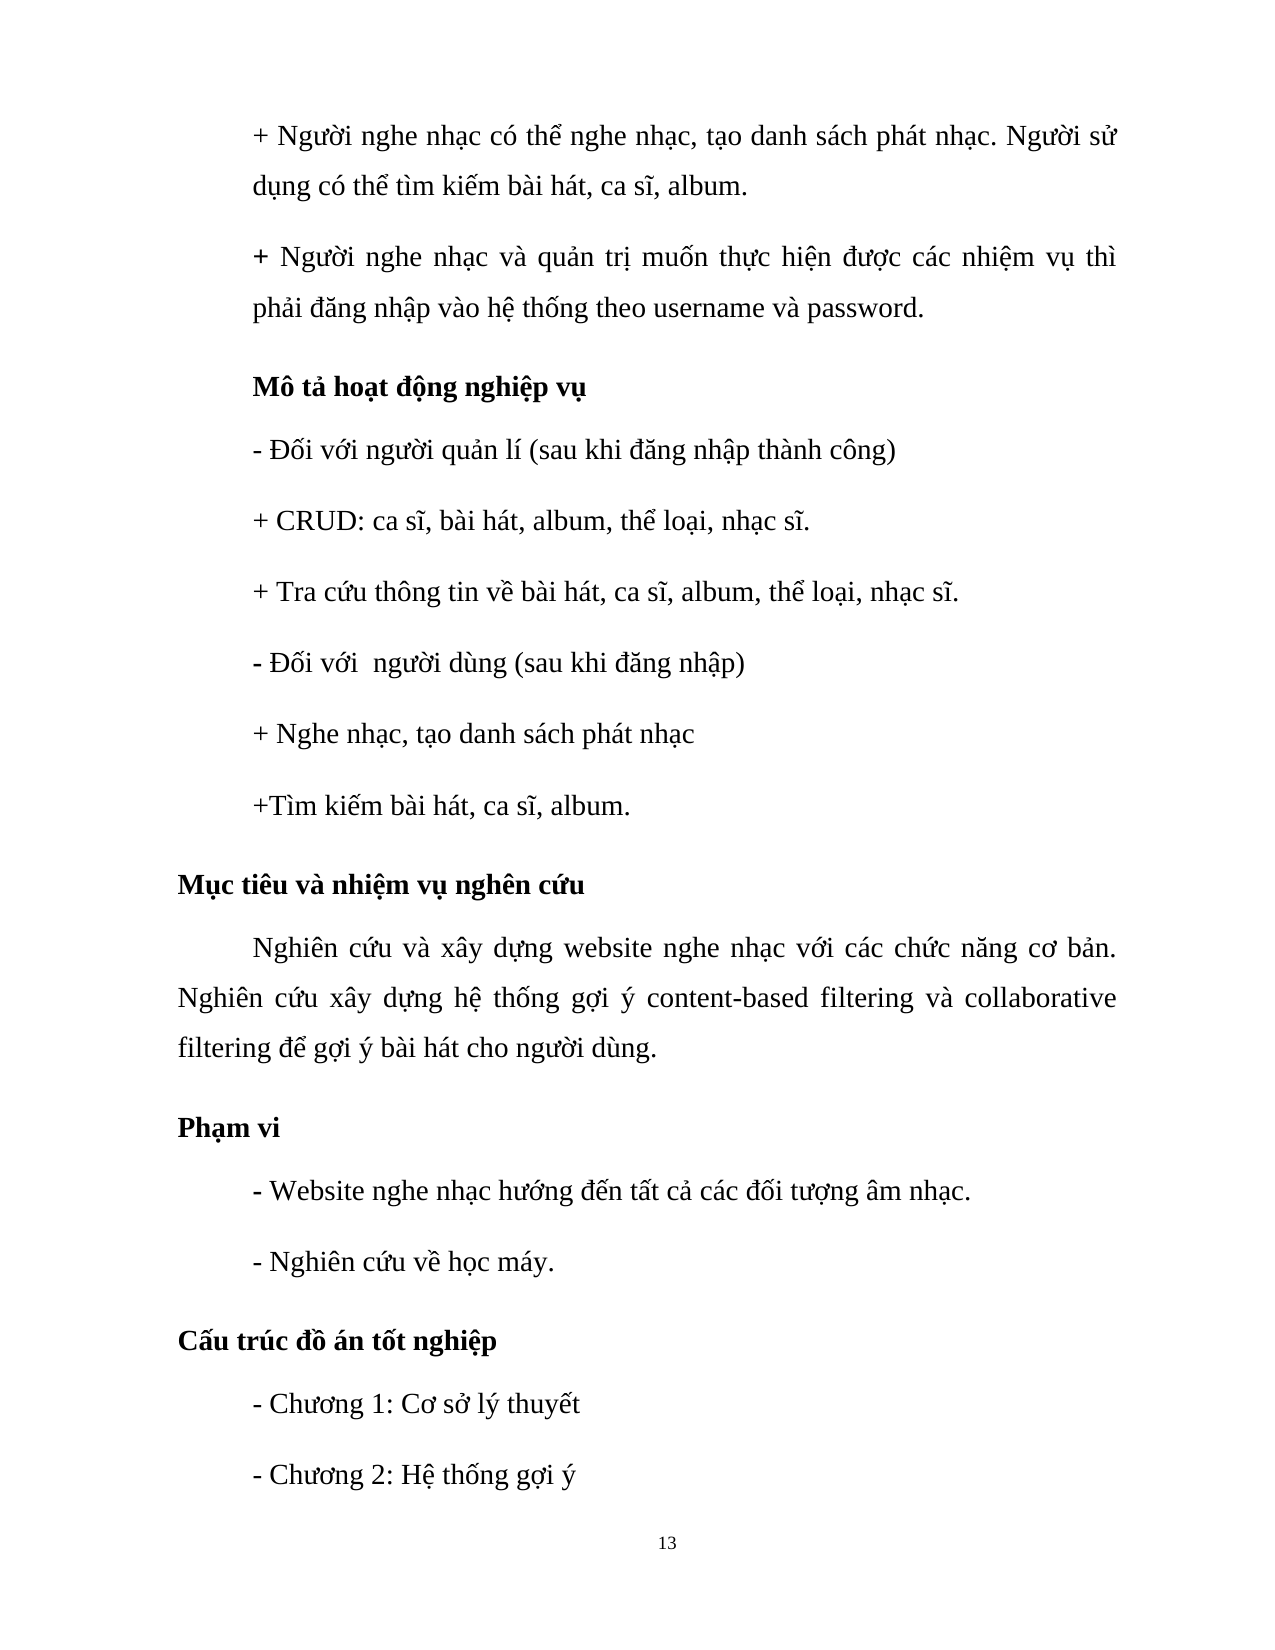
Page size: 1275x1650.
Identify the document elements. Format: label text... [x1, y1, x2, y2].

text - Chương 1: Cơ sở lý thuyết [177, 1386, 1157, 1420]
text - Chương 2: Hệ thống gợi ý [252, 1457, 1157, 1491]
subtitle Mục tiêu và nhiệm vụ nghên cứu [177, 867, 1157, 901]
text - Đối với người quản lí (sau khi đăng nhập thành công) [177, 432, 1118, 466]
subtitle Mô tả hoạt động nghiệp vụ [177, 369, 1157, 403]
text - Website nghe nhạc hướng đến tất cả các đối tượng âm nhạc. [177, 1173, 1118, 1206]
text + Tra cứu thông tin về bài hát, ca sĩ, album, thể loại, nhạc sĩ. [177, 574, 1118, 608]
text + CRUD: ca sĩ, bài hát, album, thể loại, nhạc sĩ. [177, 503, 1118, 537]
text - Đối với người dùng (sau khi đăng nhập) [177, 646, 1118, 679]
text +Tìm kiếm bài hát, ca sĩ, album. [177, 788, 1118, 821]
subtitle Phạm vi [177, 1110, 1157, 1144]
text Nghiên cứu và xây dựng website nghe nhạc với các chức năng cơ bản. Nghiên cứu xây dựng hệ thống gợi ý content-based filtering và collaborative filtering để gợi ý bài hát cho người dùng. [177, 930, 1118, 1064]
text + Người nghe nhạc có thể nghe nhạc, tạo danh sách phát nhạc. Người sử dụng có thể tìm kiếm bài hát, ca sĩ, album. [252, 118, 1118, 202]
text - Nghiên cứu về học máy. [177, 1244, 1118, 1277]
text + Nghe nhạc, tạo danh sách phát nhạc [177, 717, 1118, 750]
text + Người nghe nhạc và quản trị muốn thực hiện được các nhiệm vụ thì phải đăng nhập vào hệ thống theo username và password. [252, 239, 1118, 323]
subtitle Cấu trúc đồ án tốt nghiệp [177, 1323, 1157, 1357]
